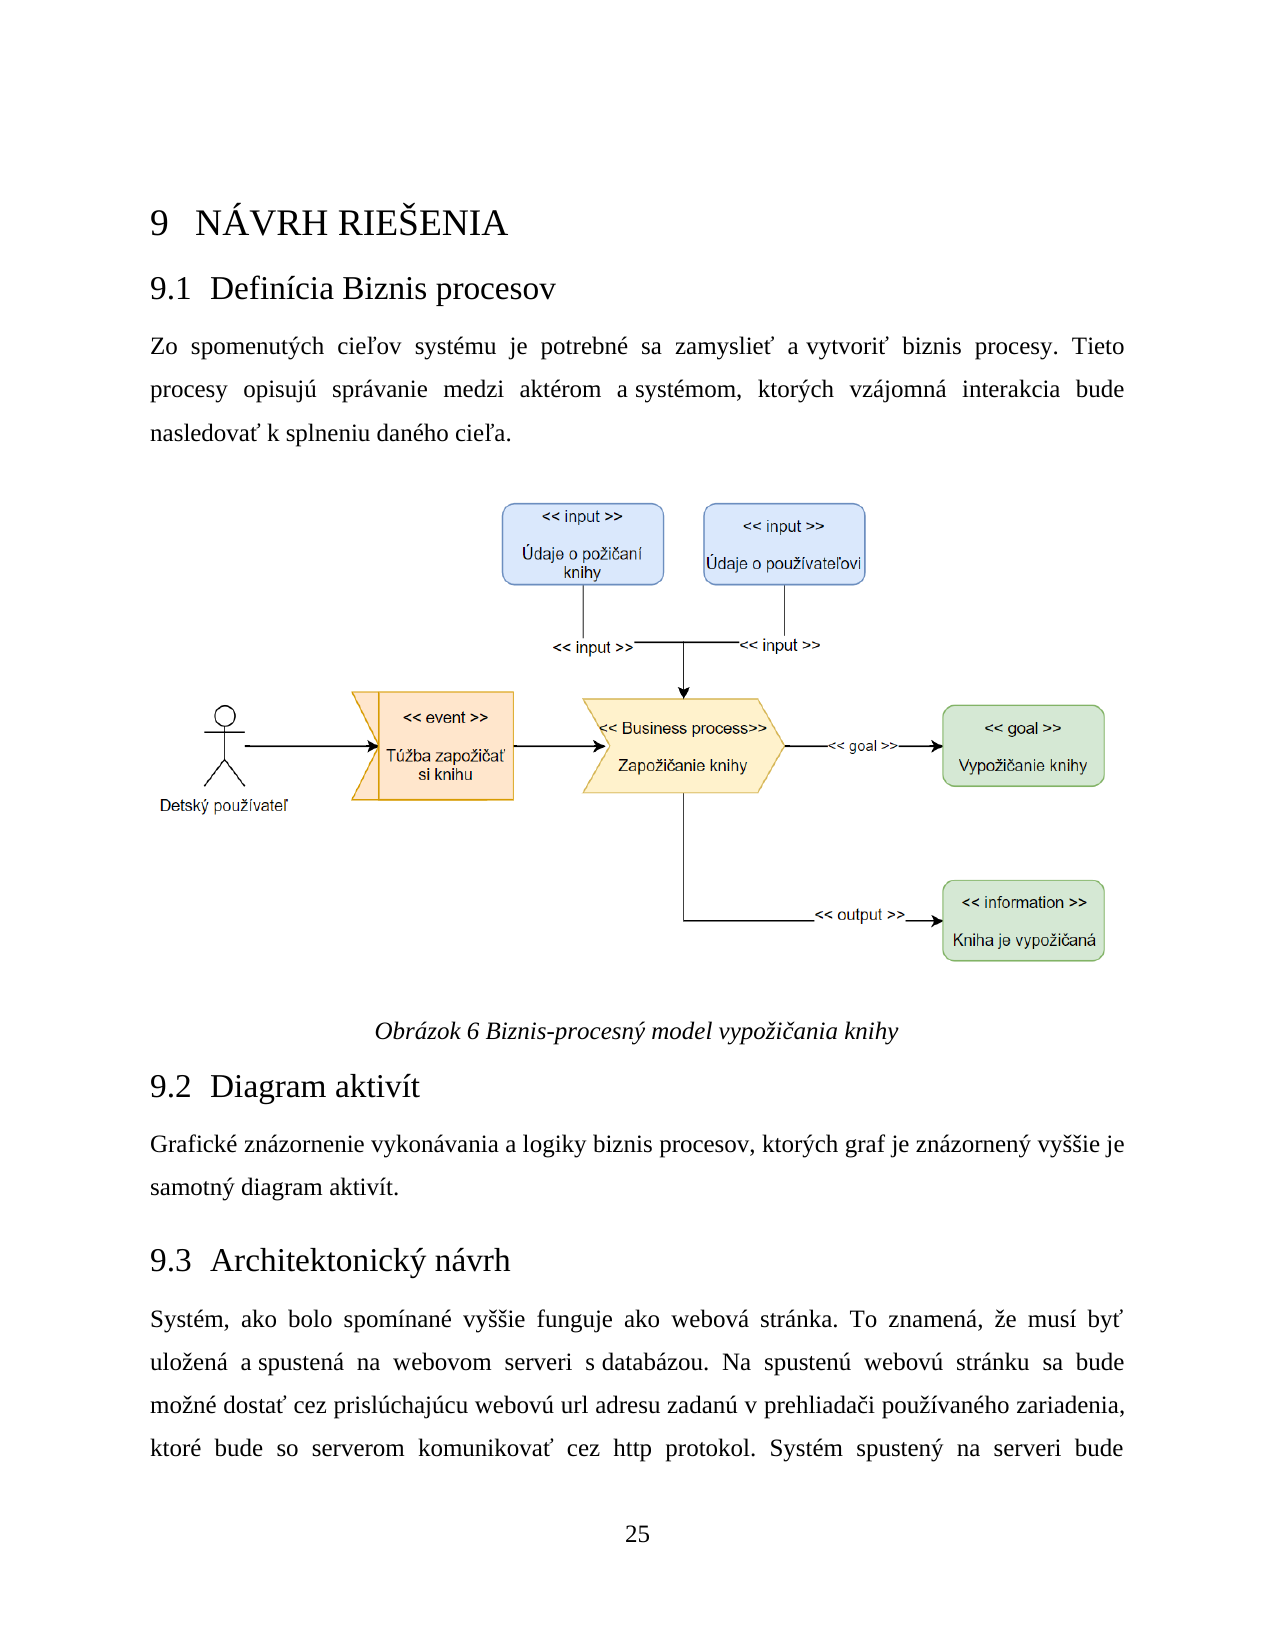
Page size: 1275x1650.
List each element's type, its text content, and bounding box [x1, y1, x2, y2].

text Obrázok 6 Biznis-procesný model vypožičania knihy [150, 1016, 1125, 1045]
picture [150, 485, 1125, 977]
text Zo spomenutých cieľov systému je potrebné sa zamyslieť a vytvoriť biznis procesy. Tieto procesy opisujú správanie medzi aktérom a systémom, ktorých vzájomná interakcia bude nasledovať k splneniu daného cieľa. [150, 331, 1125, 446]
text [150, 1304, 1125, 1462]
subtitle Architektonický návrh [150, 1241, 1125, 1279]
subtitle Definícia Biznis procesov [150, 268, 1125, 306]
subtitle Návrh riešenia [150, 200, 1125, 243]
text Grafické znázornenie vykonávania a logiky biznis procesov, ktorých graf je znázornený vyššie je samotný diagram aktivít. [150, 1129, 1125, 1201]
subtitle Diagram aktivít [150, 1066, 1125, 1104]
